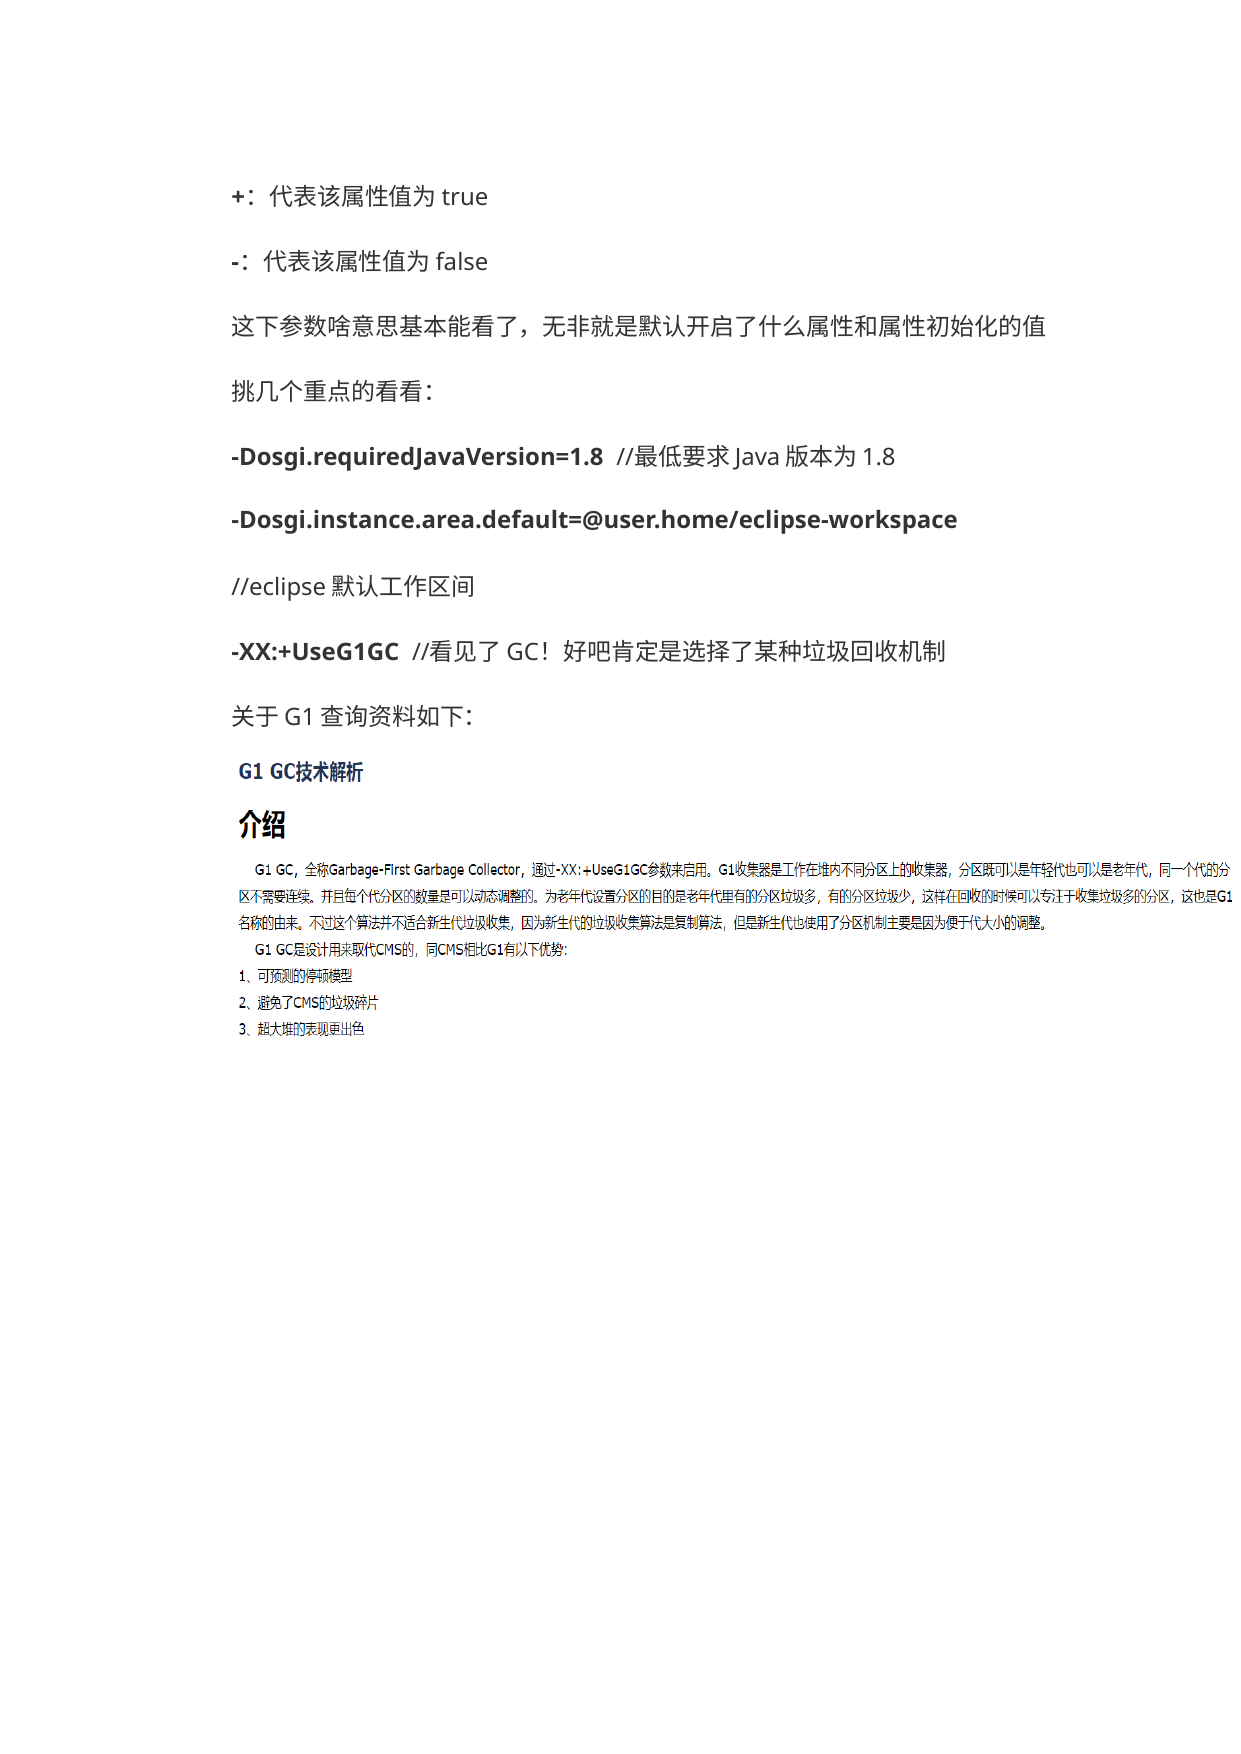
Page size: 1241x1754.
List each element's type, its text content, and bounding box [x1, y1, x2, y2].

text -：代表该属性值为false [231, 227, 1053, 292]
text 这下参数啥意思基本能看了，无非就是默认开启了什么属性和属性初始化的值 [231, 292, 1053, 357]
picture [231, 747, 1238, 1047]
text -Dosgi.requiredJavaVersion=1.8 //最低要求Java版本为1.8 [231, 422, 1053, 487]
text 关于G1查询资料如下： [231, 682, 1053, 747]
text +：代表该属性值为true [231, 162, 1053, 227]
text 挑几个重点的看看： [231, 357, 1053, 422]
text -XX:+UseG1GC //看见了GC！好吧肯定是选择了某种垃圾回收机制 [231, 617, 1053, 682]
text -Dosgi.instance.area.default=@user.home/eclipse-workspace //eclipse默认工作区间 [231, 487, 1053, 617]
